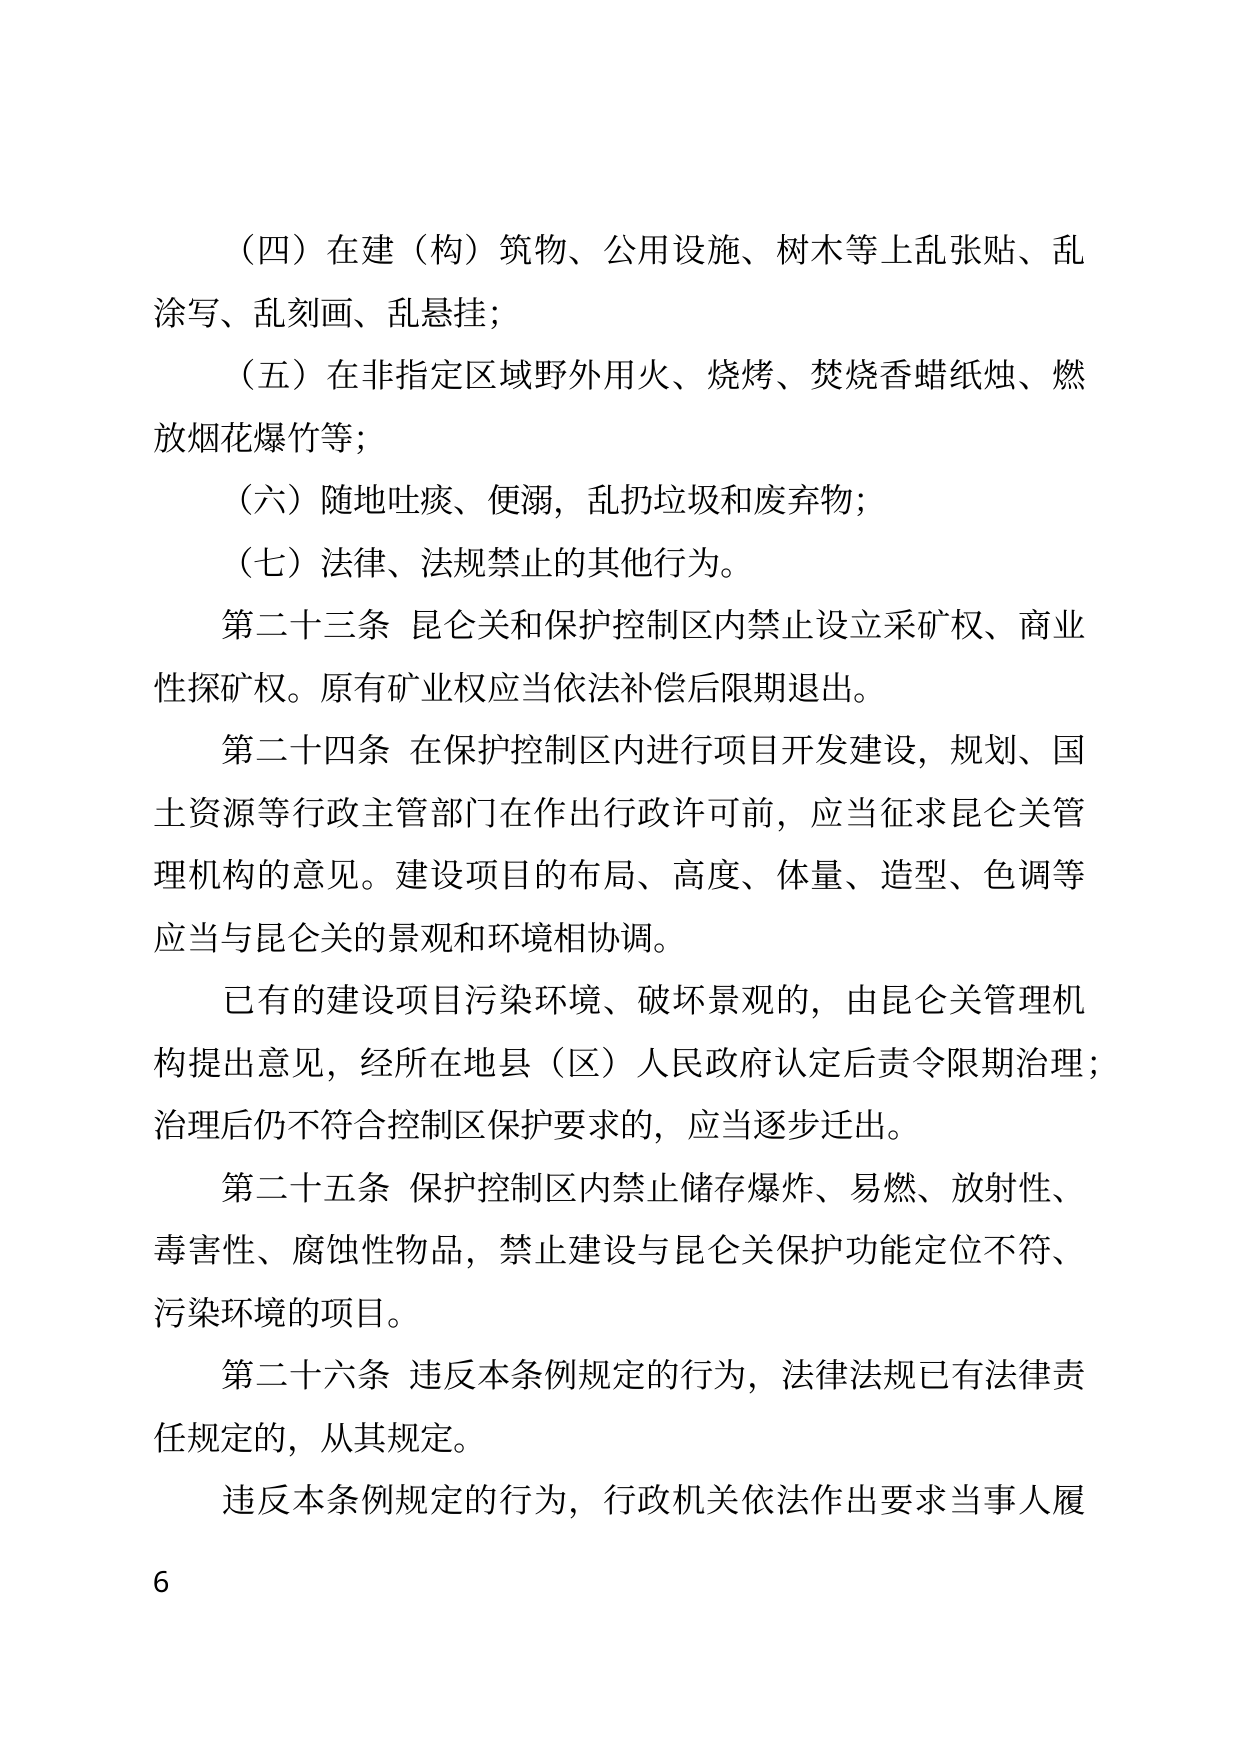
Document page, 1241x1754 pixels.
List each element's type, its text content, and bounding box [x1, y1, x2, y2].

text 第二十五条 保护控制区内禁止储存爆炸、易燃、放射性、毒害性、腐蚀性物品，禁止建设与昆仑关保护功能定位不符、污染环境的项目。 [153, 1150, 1087, 1338]
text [153, 1463, 1087, 1525]
text 第二十六条 违反本条例规定的行为，法律法规已有法律责任规定的，从其规定。 [153, 1338, 1087, 1463]
text （七）法律、法规禁止的其他行为。 [153, 525, 1087, 588]
text （五）在非指定区域野外用火、烧烤、焚烧香蜡纸烛、燃放烟花爆竹等； [153, 338, 1087, 463]
text 第二十四条 在保护控制区内进行项目开发建设，规划、国土资源等行政主管部门在作出行政许可前，应当征求昆仑关管理机构的意见。建设项目的布局、高度、体量、造型、色调等应当与昆仑关的景观和环境相协调。 [153, 713, 1087, 963]
text 第二十三条 昆仑关和保护控制区内禁止设立采矿权、商业性探矿权。原有矿业权应当依法补偿后限期退出。 [153, 588, 1087, 713]
text （六）随地吐痰、便溺，乱扔垃圾和废弃物； [153, 463, 1087, 525]
text （四）在建（构）筑物、公用设施、树木等上乱张贴、乱涂写、乱刻画、乱悬挂； [153, 213, 1087, 338]
text 已有的建设项目污染环境、破坏景观的，由昆仑关管理机构提出意见，经所在地县（区）人民政府认定后责令限期治理；治理后仍不符合控制区保护要求的，应当逐步迁出。 [153, 963, 1087, 1150]
